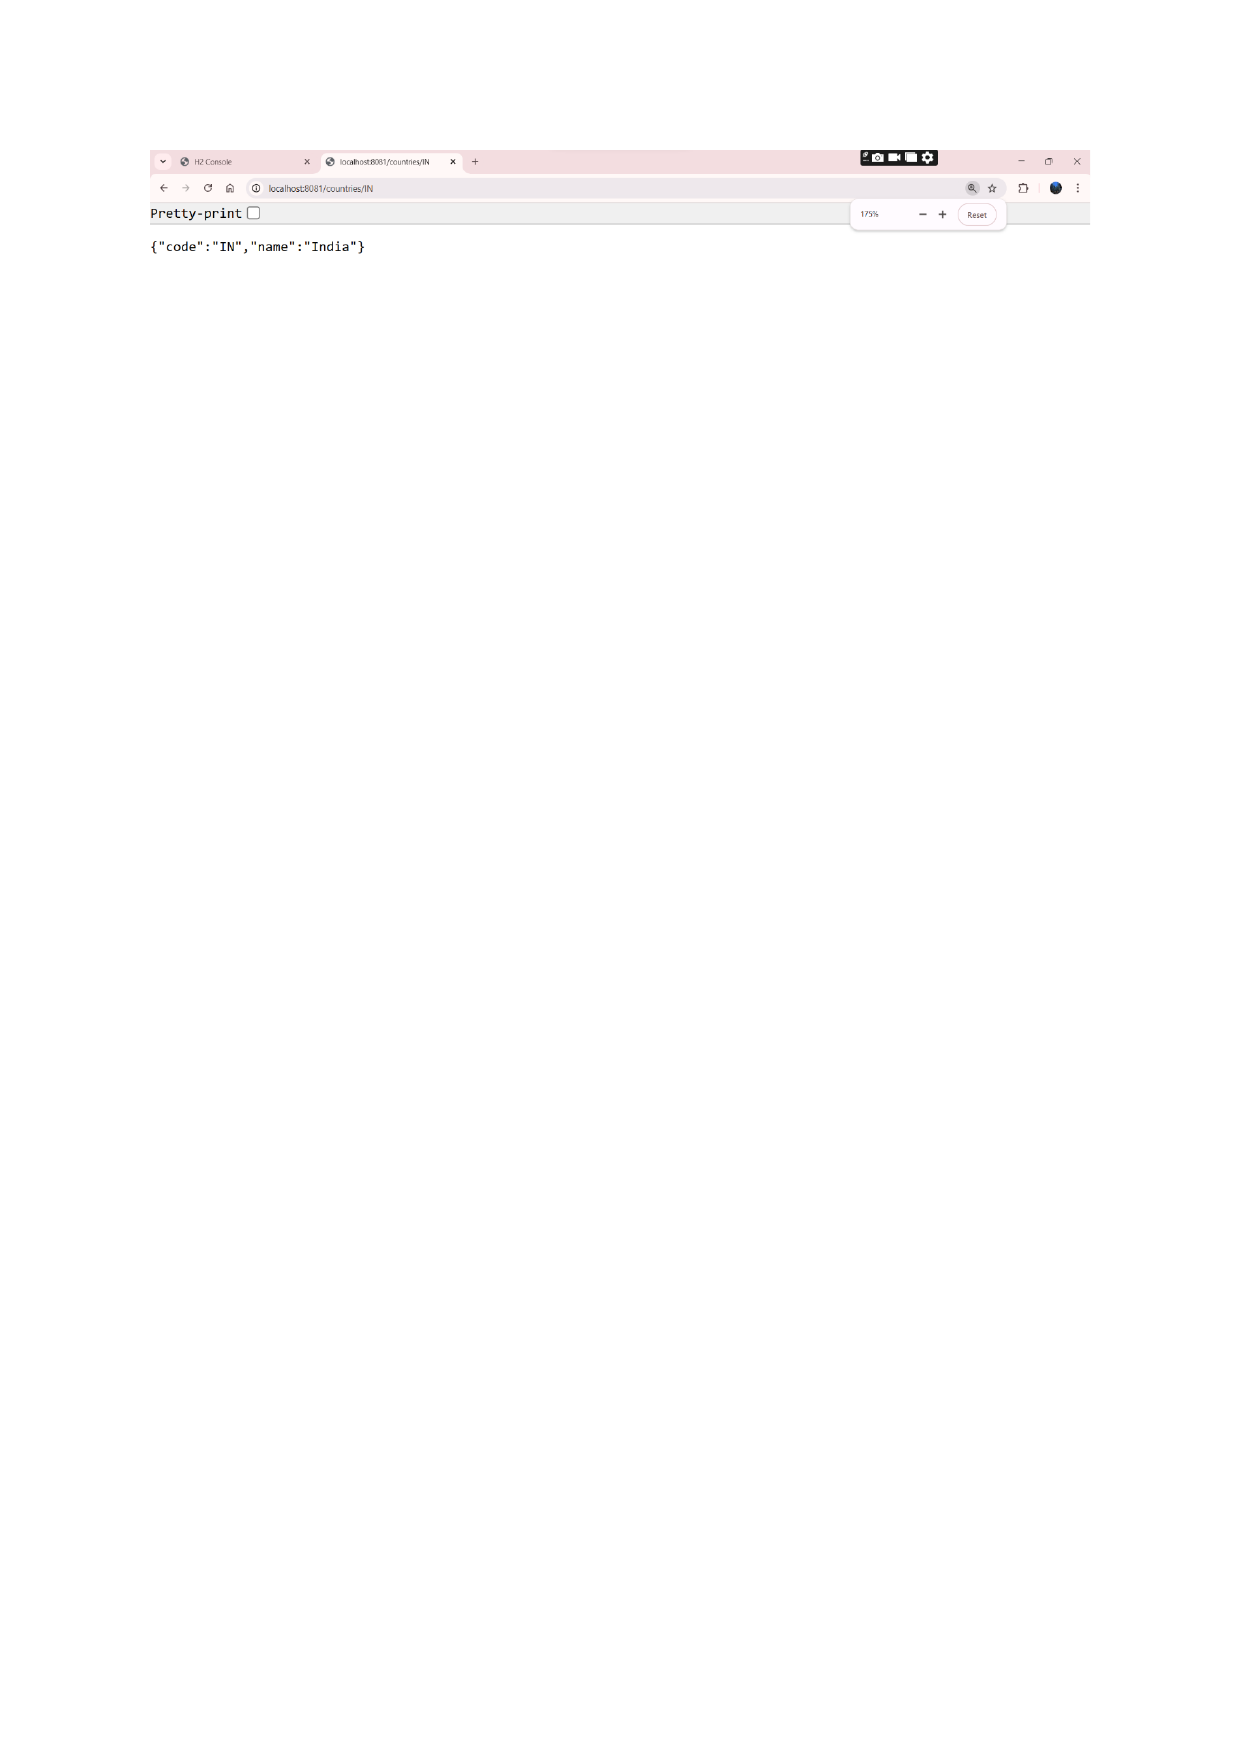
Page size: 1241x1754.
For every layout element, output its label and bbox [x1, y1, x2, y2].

picture [150, 150, 1091, 644]
